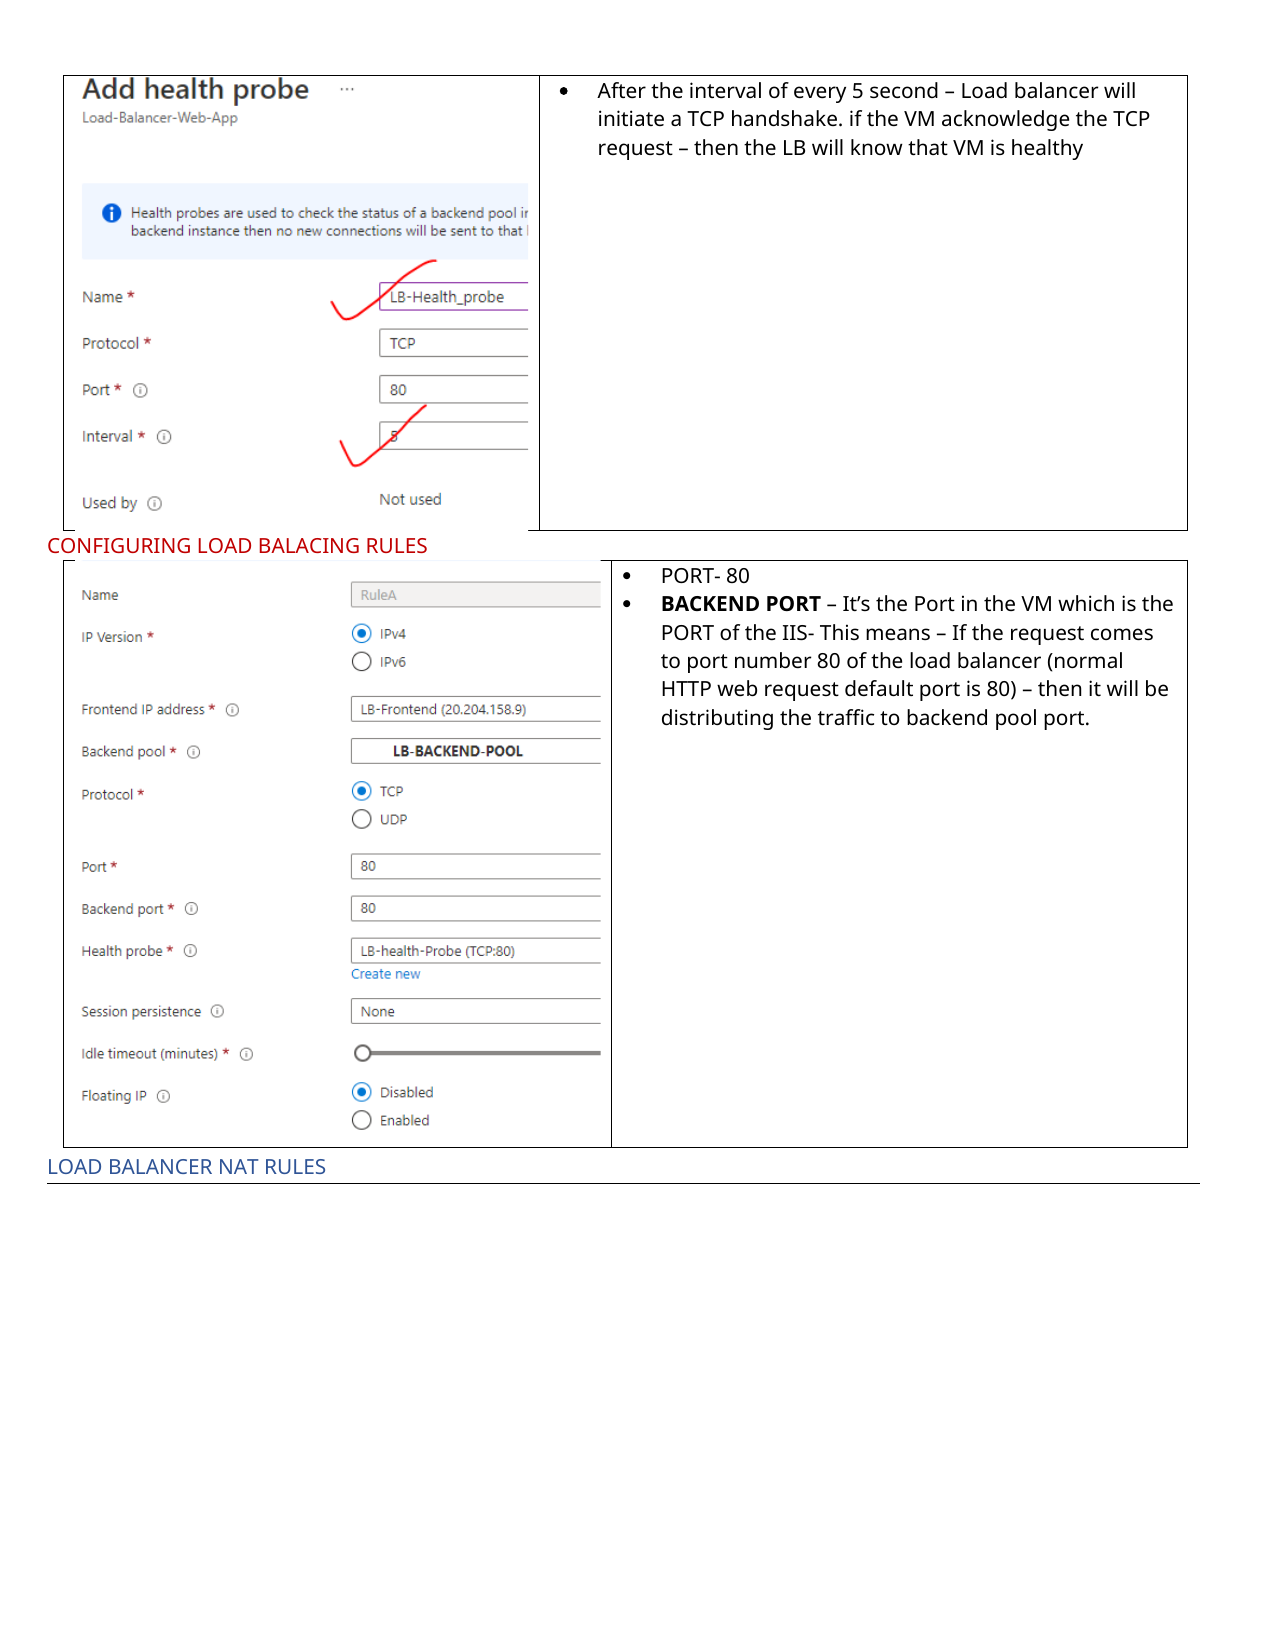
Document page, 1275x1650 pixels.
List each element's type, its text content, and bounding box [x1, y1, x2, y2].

table_header [529, 76, 539, 530]
table_header [64, 76, 75, 530]
picture [75, 76, 529, 531]
text CONFIGURING LOAD BALACING RULES [47, 531, 1200, 560]
subtitle LOAD BALANCER NAT RULES [47, 1152, 1200, 1183]
table_header After the interval of every 5 second – Load balancer will initiate a TCP handshake. if the VM acknowledge the TCP request – then the LB will know that VM is healthy [540, 76, 1187, 530]
table_header PORT- 80 BACKEND PORT – It’s the Port in the VM which is the PORT of the IIS- This means – If the request comes to port number 80 of the load balancer (normal HTTP web request default port is 80) – then it will be distributing the traffic to backend pool port. [612, 561, 1187, 1147]
picture [75, 560, 601, 1147]
table_header [601, 561, 611, 1147]
table_header [64, 561, 75, 1147]
